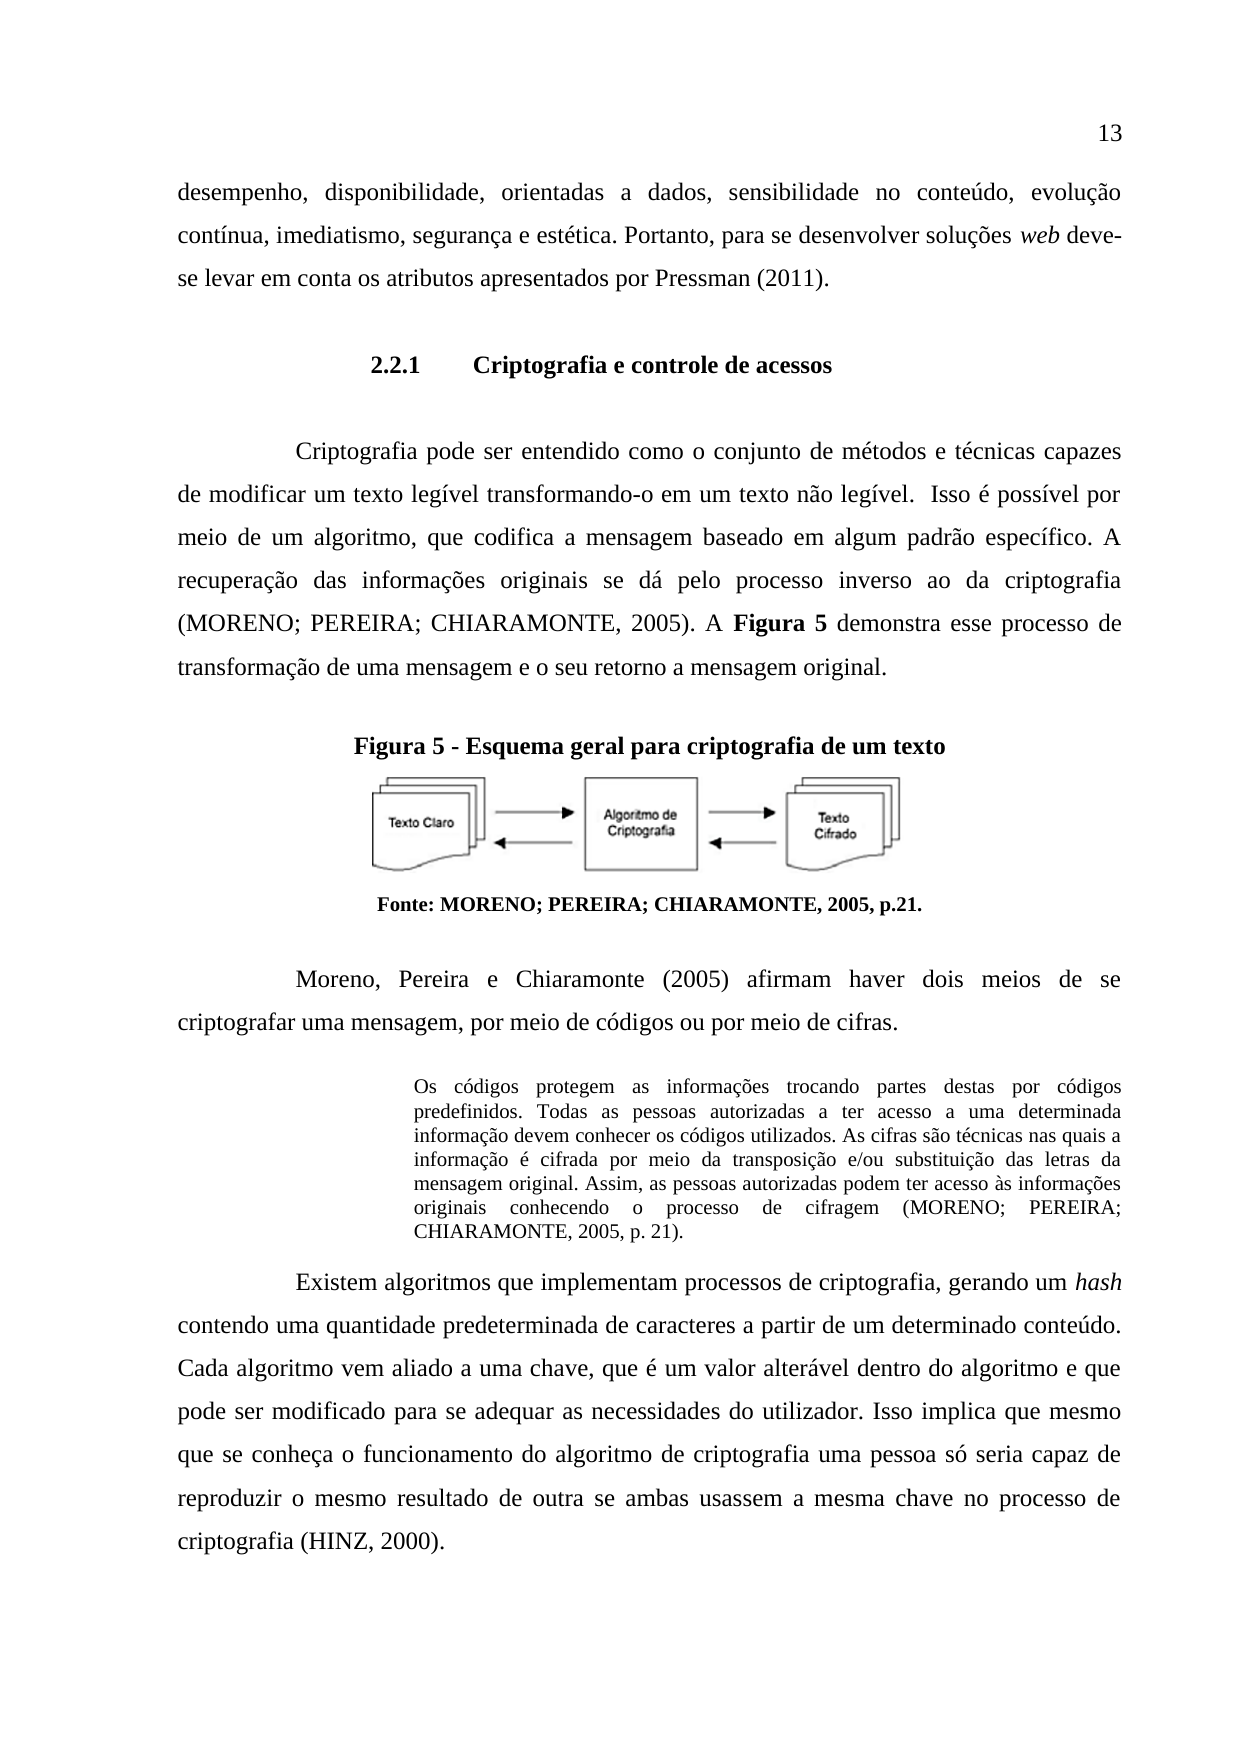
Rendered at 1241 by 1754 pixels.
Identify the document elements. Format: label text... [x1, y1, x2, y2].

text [177, 177, 1122, 292]
text Criptografia pode ser entendido como o conjunto de métodos e técnicas capazes de modificar um texto legível transformando-o em um texto não legível. Isso é possível por meio de um algoritmo, que codifica a mensagem baseado em algum padrão específico. A recuperação das informações originais se dá pelo processo inverso ao da criptografia (MORENO; PEREIRA; CHIARAMONTE, 2005). A Figura 5 demonstra esse processo de transformação de uma mensagem e o seu retorno a mensagem original. [177, 436, 1122, 680]
text Figura 5 - Esquema geral para criptografia de um texto [177, 731, 1122, 759]
subtitle Criptografia e controle de acessos [252, 350, 1122, 378]
text Moreno, Pereira e Chiaramonte (2005) afirmam haver dois meios de se criptografar uma mensagem, por meio de códigos ou por meio de cifras. [177, 964, 1122, 1036]
picture [369, 773, 931, 881]
text Os códigos protegem as informações trocando partes destas por códigos predefinidos. Todas as pessoas autorizadas a ter acesso a uma determinada informação devem conhecer os códigos utilizados. As cifras são técnicas nas quais a informação é cifrada por meio da transposição e/ou substituição das letras da mensagem original. Assim, as pessoas autorizadas podem ter acesso às informações originais conhecendo o processo de cifragem (MORENO; PEREIRA; CHIARAMONTE, 2005, p. 21). [413, 1074, 1122, 1243]
text Existem algoritmos que implementam processos de criptografia, gerando um hash contendo uma quantidade predeterminada de caracteres a partir de um determinado conteúdo. Cada algoritmo vem aliado a uma chave, que é um valor alterável dentro do algoritmo e que pode ser modificado para se adequar as necessidades do utilizador. Isso implica que mesmo que se conheça o funcionamento do algoritmo de criptografia uma pessoa só seria capaz de reproduzir o mesmo resultado de outra se ambas usassem a mesma chave no processo de criptografia (HINZ, 2000). [177, 1267, 1122, 1554]
text Fonte: MORENO; PEREIRA; CHIARAMONTE, 2005, p.21. [177, 892, 1122, 916]
